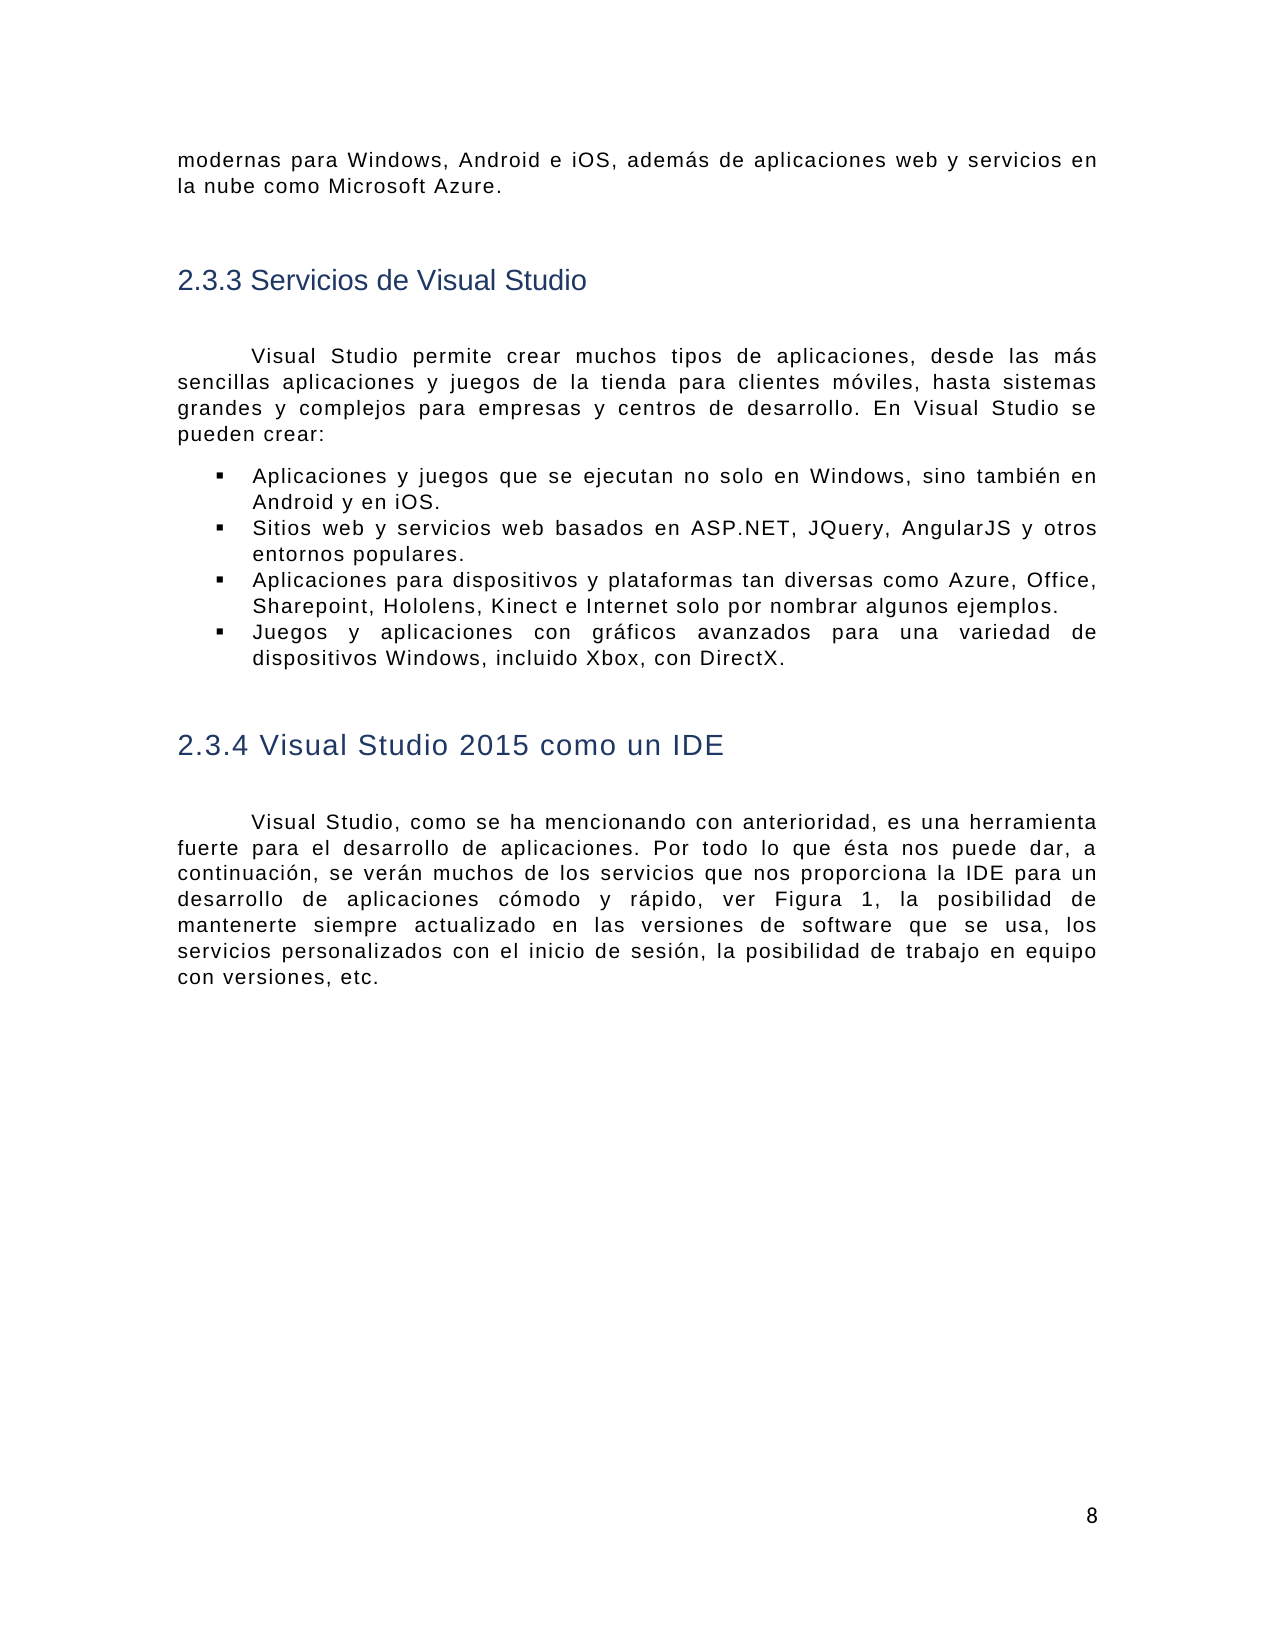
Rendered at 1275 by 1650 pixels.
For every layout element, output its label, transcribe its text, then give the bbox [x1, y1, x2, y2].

list Sitios web y servicios web basados en ASP.NET, JQuery, AngularJS y otros entornos populares. [215, 516, 1098, 566]
text Visual Studio permite crear muchos tipos de aplicaciones, desde las más sencillas aplicaciones y juegos de la tienda para clientes móviles, hasta sistemas grandes y complejos para empresas y centros de desarrollo. En Visual Studio se pueden crear: [177, 344, 1098, 446]
list Aplicaciones para dispositivos y plataformas tan diversas como Azure, Office, Sharepoint, Hololens, Kinect e Internet solo por nombrar algunos ejemplos. [215, 568, 1098, 618]
list Juegos y aplicaciones con gráficos avanzados para una variedad de dispositivos Windows, incluido Xbox, con DirectX. [215, 619, 1098, 669]
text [177, 148, 1098, 197]
subtitle 2.3.4 Visual Studio 2015 como un IDE [177, 728, 1098, 762]
text Visual Studio, como se ha mencionando con anterioridad, es una herramienta fuerte para el desarrollo de aplicaciones. Por todo lo que ésta nos puede dar, a continuación, se verán muchos de los servicios que nos proporciona la IDE para un desarrollo de aplicaciones cómodo y rápido, ver Figura 1, la posibilidad de mantenerte siempre actualizado en las versiones de software que se usa, los servicios personalizados con el inicio de sesión, la posibilidad de trabajo en equipo con versiones, etc. [177, 809, 1098, 988]
list Aplicaciones y juegos que se ejecutan no solo en Windows, sino también en Android y en iOS. [215, 464, 1098, 514]
subtitle 2.3.3 Servicios de Visual Studio [177, 263, 1098, 296]
